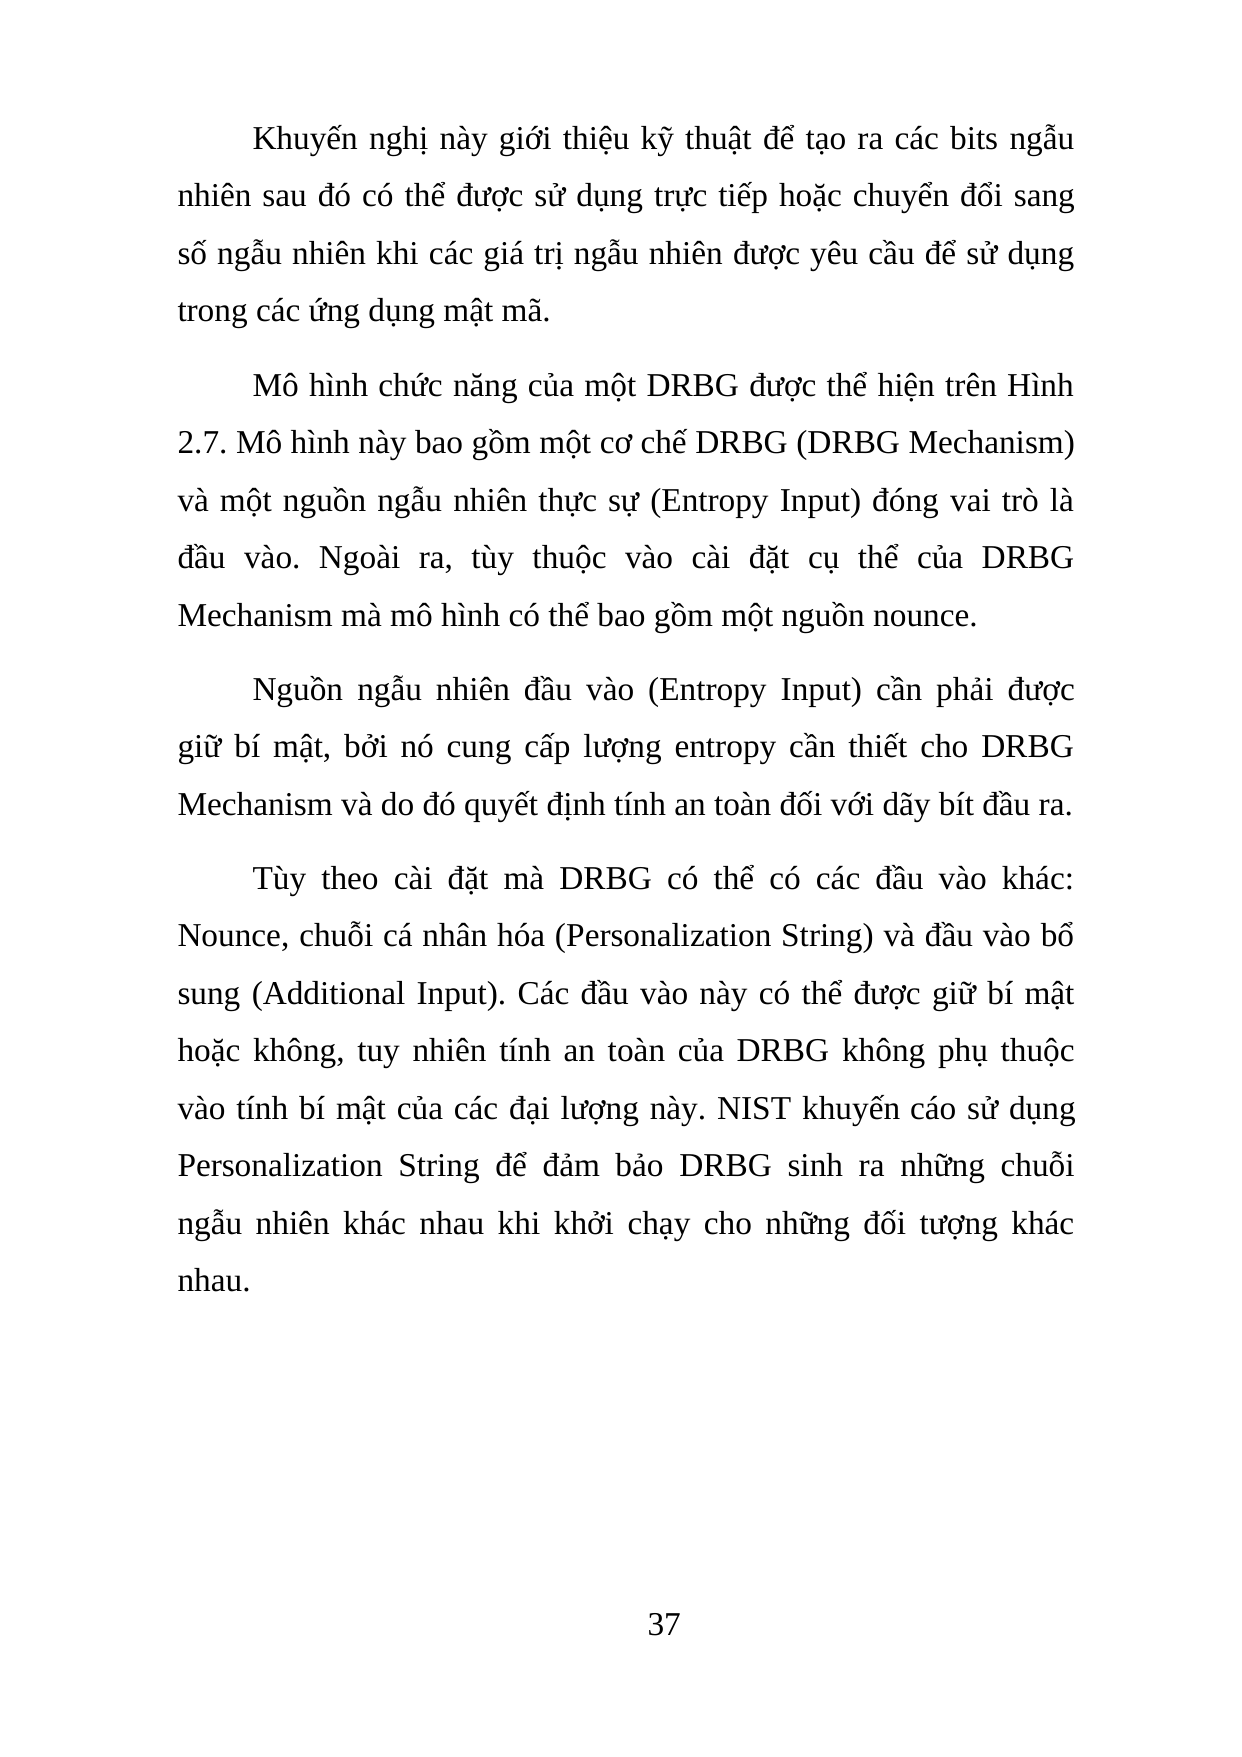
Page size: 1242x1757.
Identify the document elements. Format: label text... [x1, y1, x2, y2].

text Mô hình chức năng của một DRBG được thể hiện trên Hình 2.7. Mô hình này bao gồm một cơ chế DRBG (DRBG Mechanism) và một nguồn ngẫu nhiên thực sự (Entropy Input) đóng vai trò là đầu vào. Ngoài ra, tùy thuộc vào cài đặt cụ thể của DRBG Mechanism mà mô hình có thể bao gồm một nguồn nounce. [177, 365, 1076, 633]
text Tùy theo cài đặt mà DRBG có thể có các đầu vào khác: Nounce, chuỗi cá nhân hóa (Personalization String) và đầu vào bổ sung (Additional Input). Các đầu vào này có thể được giữ bí mật hoặc không, tuy nhiên tính an toàn của DRBG không phụ thuộc vào tính bí mật của các đại lượng này. NIST khuyến cáo sử dụng Personalization String để đảm bảo DRBG sinh ra những chuỗi ngẫu nhiên khác nhau khi khởi chạy cho những đối tượng khác nhau. [177, 858, 1076, 1299]
text Khuyến nghị này giới thiệu kỹ thuật để tạo ra các bits ngẫu nhiên sau đó có thể được sử dụng trực tiếp hoặc chuyển đổi sang số ngẫu nhiên khi các giá trị ngẫu nhiên được yêu cầu để sử dụng trong các ứng dụng mật mã. [177, 118, 1076, 329]
text Nguồn ngẫu nhiên đầu vào (Entropy Input) cần phải được giữ bí mật, bởi nó cung cấp lượng entropy cần thiết cho DRBG Mechanism và do đó quyết định tính an toàn đối với dãy bít đầu ra. [177, 669, 1076, 822]
